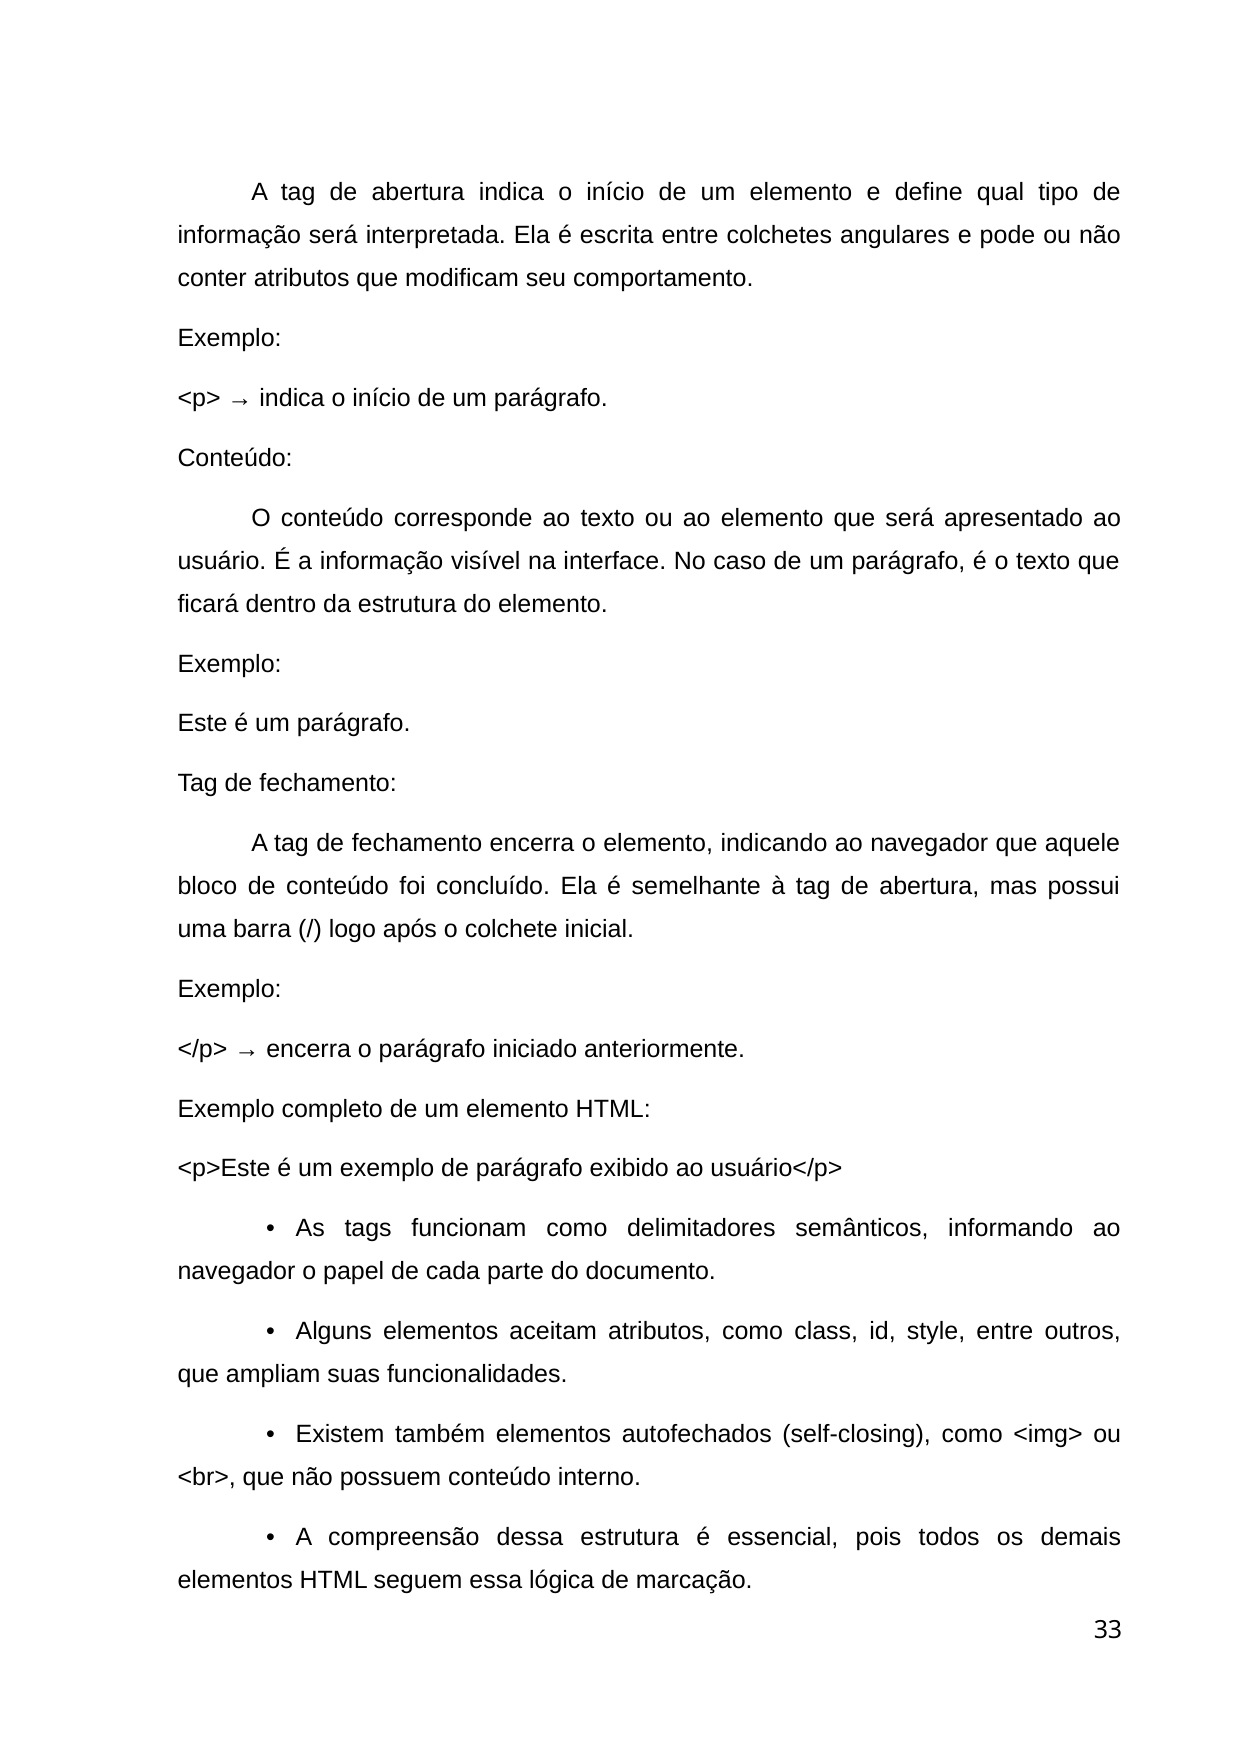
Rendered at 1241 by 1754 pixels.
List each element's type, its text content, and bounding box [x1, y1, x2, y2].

text <p> → indica o início de um parágrafo. [177, 383, 1122, 412]
text Este é um parágrafo. [177, 708, 1122, 737]
text A tag de abertura indica o início de um elemento e define qual tipo de informação será interpretada. Ela é escrita entre colchetes angulares e pode ou não conter atributos que modificam seu comportamento. [177, 177, 1122, 292]
text Exemplo: [177, 649, 1122, 677]
text <p>Este é um exemplo de parágrafo exibido ao usuário</p> [177, 1153, 1122, 1182]
text Tag de fechamento: [177, 768, 1122, 797]
text • Existem também elementos autofechados (self-closing), como <img> ou <br>, que não possuem conteúdo interno. [177, 1419, 1122, 1491]
text • As tags funcionam como delimitadores semânticos, informando ao navegador o papel de cada parte do documento. [177, 1213, 1122, 1285]
text A tag de fechamento encerra o elemento, indicando ao navegador que aquele bloco de conteúdo foi concluído. Ela é semelhante à tag de abertura, mas possui uma barra (/) logo após o colchete inicial. [177, 828, 1122, 943]
text • A compreensão dessa estrutura é essencial, pois todos os demais elementos HTML seguem essa lógica de marcação. [177, 1522, 1122, 1594]
text Exemplo completo de um elemento HTML: [177, 1094, 1122, 1122]
text O conteúdo corresponde ao texto ou ao elemento que será apresentado ao usuário. É a informação visível na interface. No caso de um parágrafo, é o texto que ficará dentro da estrutura do elemento. [177, 503, 1122, 618]
text • Alguns elementos aceitam atributos, como class, id, style, entre outros, que ampliam suas funcionalidades. [177, 1316, 1122, 1388]
text Exemplo: [177, 323, 1122, 352]
text Conteúdo: [177, 443, 1122, 472]
text Exemplo: [177, 974, 1122, 1003]
text </p> → encerra o parágrafo iniciado anteriormente. [177, 1034, 1122, 1063]
